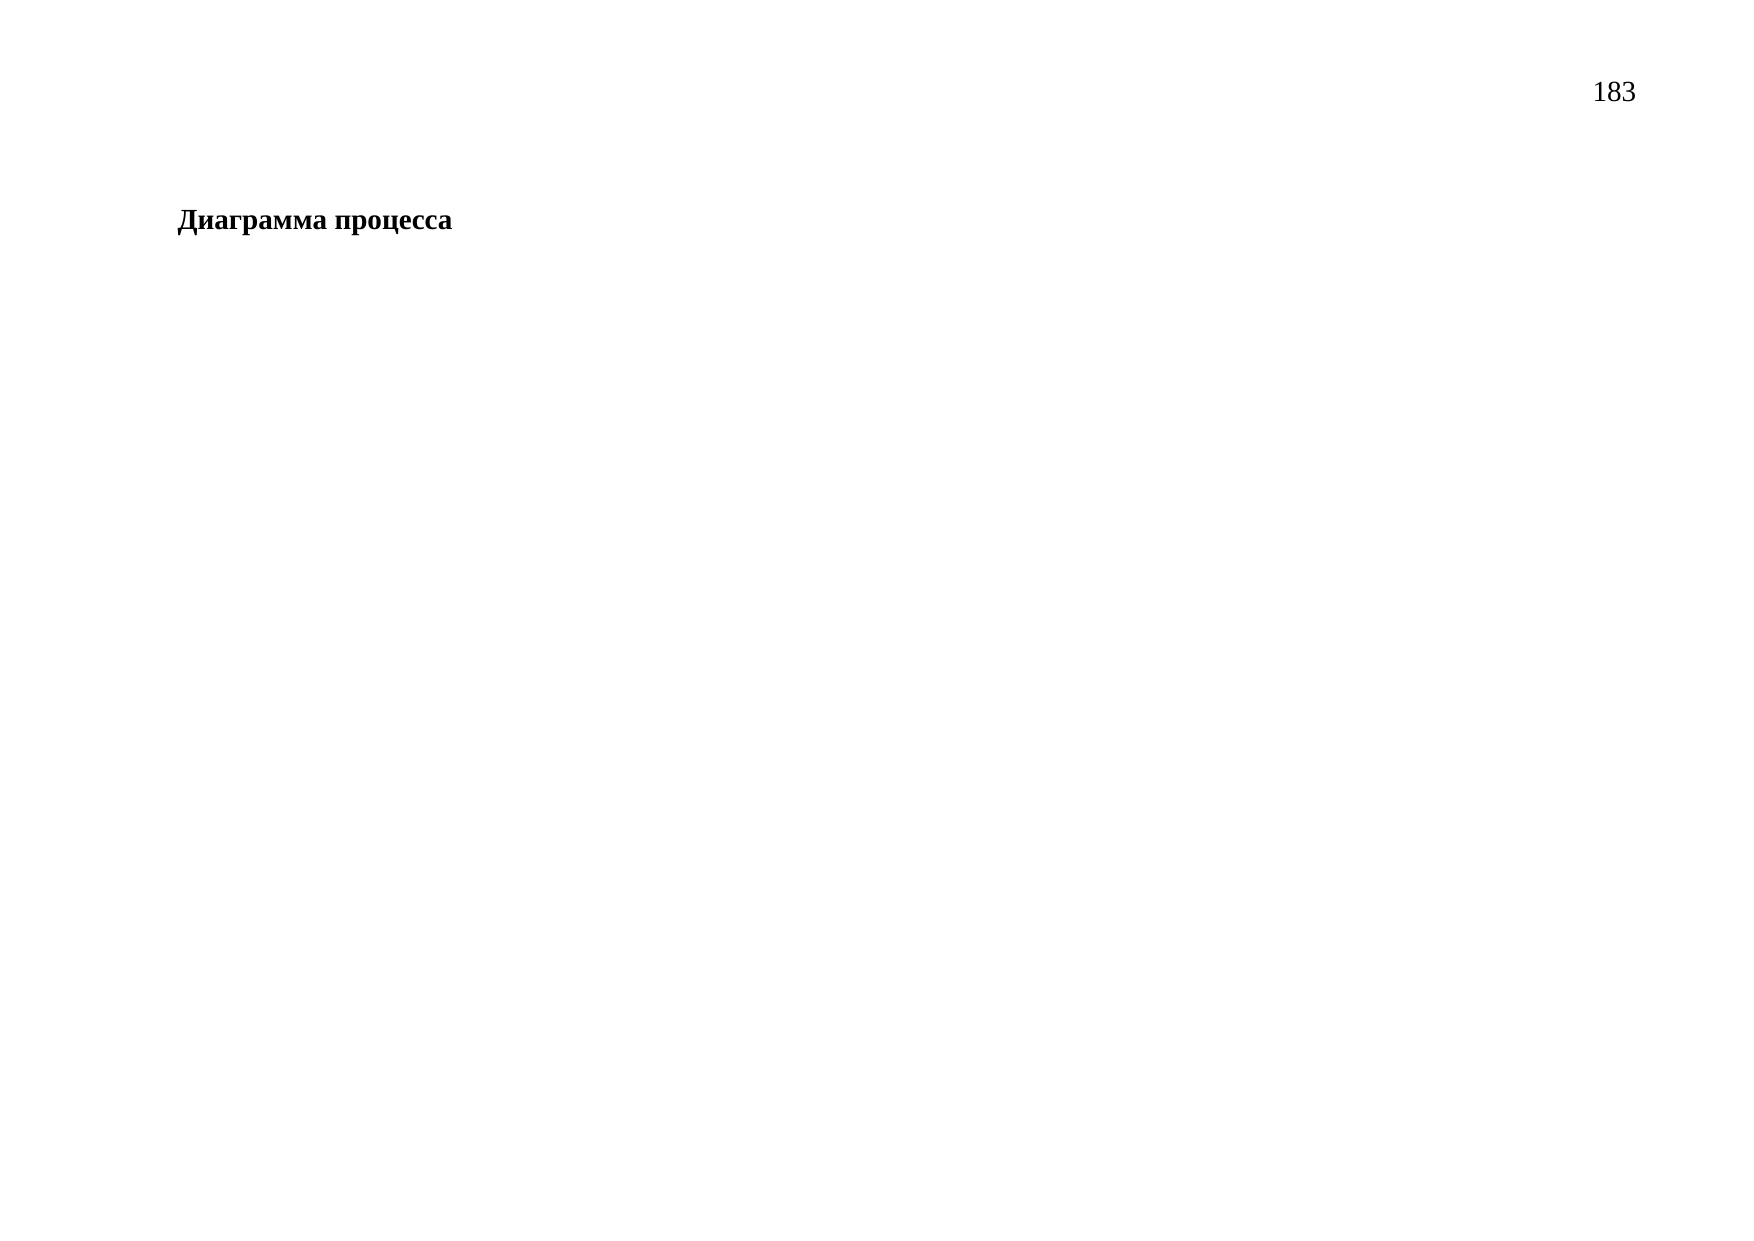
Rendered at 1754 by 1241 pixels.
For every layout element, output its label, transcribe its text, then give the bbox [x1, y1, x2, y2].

text Диаграмма процесса [118, 202, 1636, 236]
